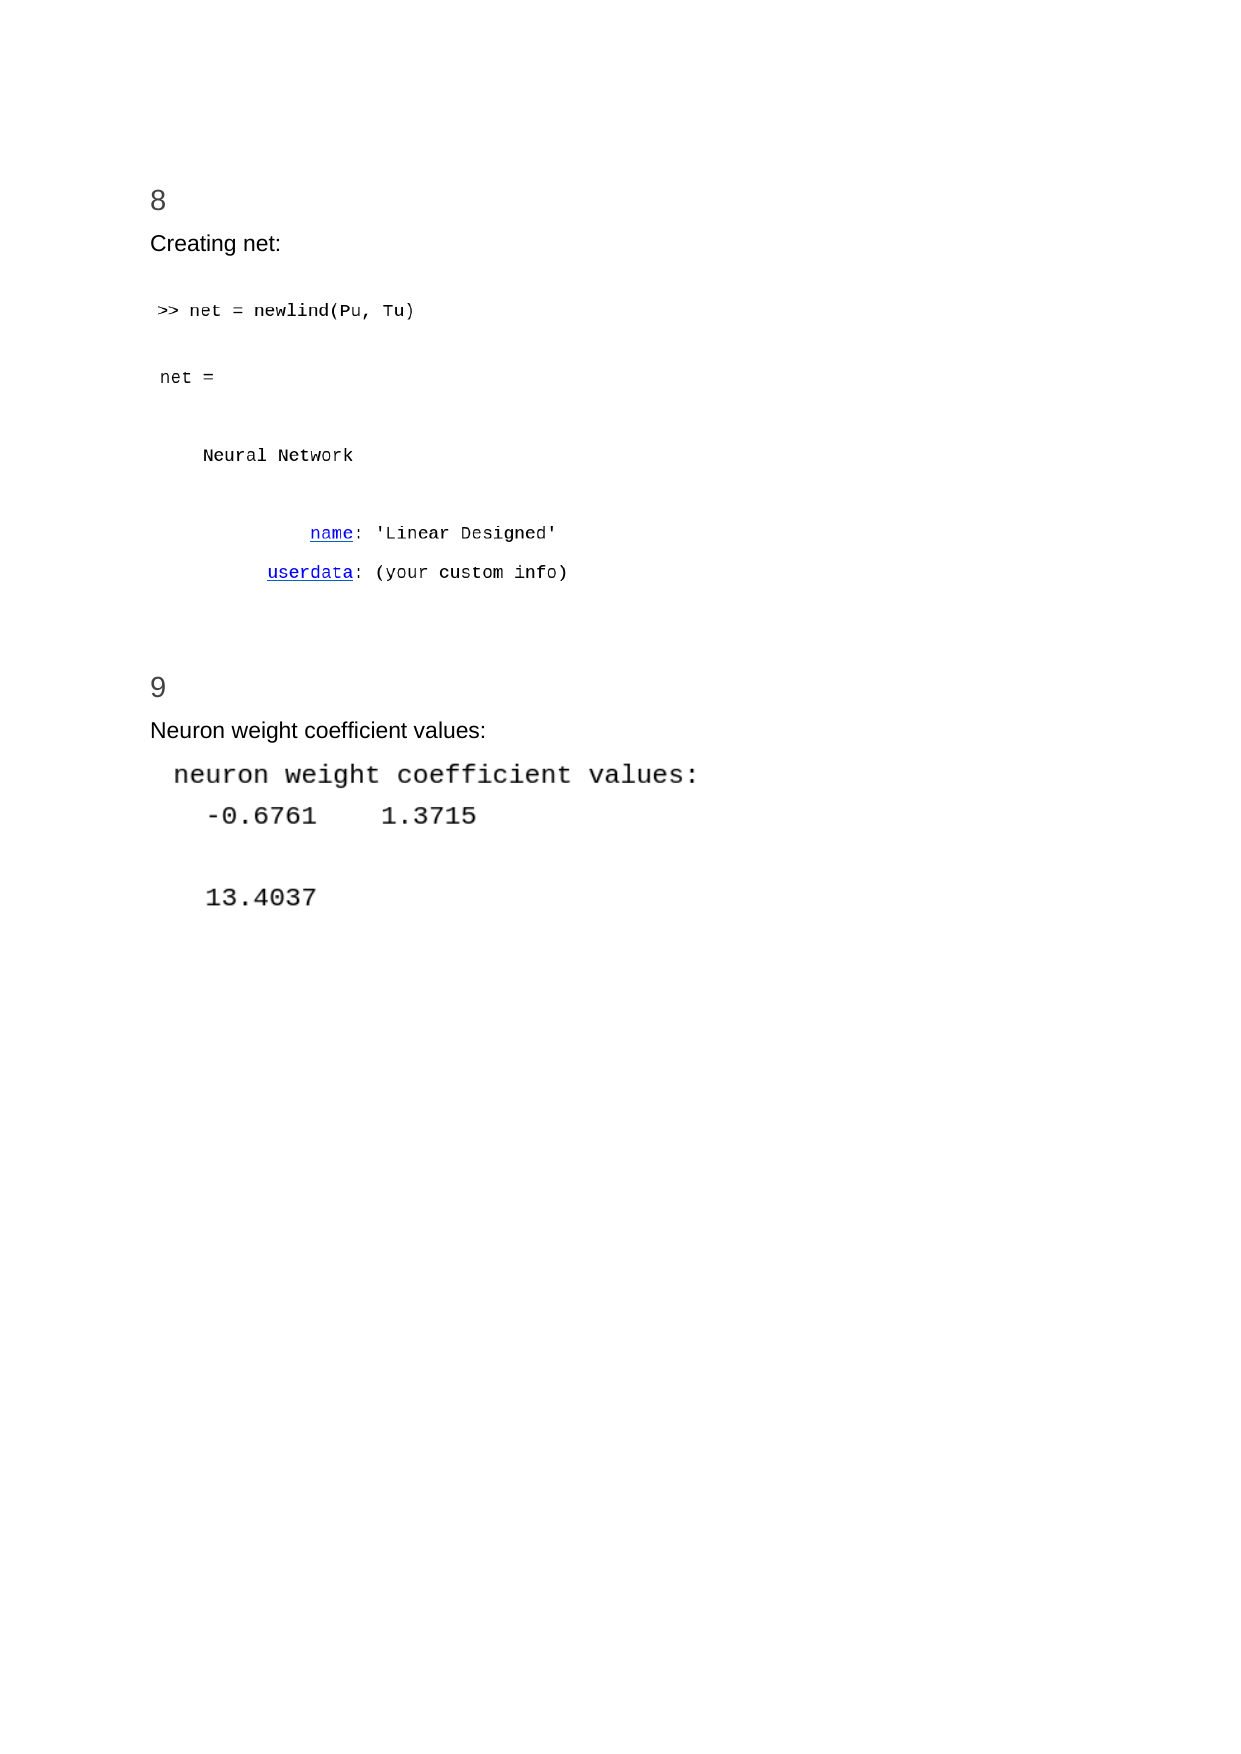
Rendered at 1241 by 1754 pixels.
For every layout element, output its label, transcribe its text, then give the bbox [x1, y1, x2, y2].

picture [150, 747, 725, 931]
picture [150, 290, 682, 603]
text Neuron weight coefficient values: [150, 717, 1090, 743]
subtitle 8 [150, 183, 1090, 217]
subtitle 9 [150, 670, 1090, 703]
text Creating net: [150, 230, 1090, 257]
